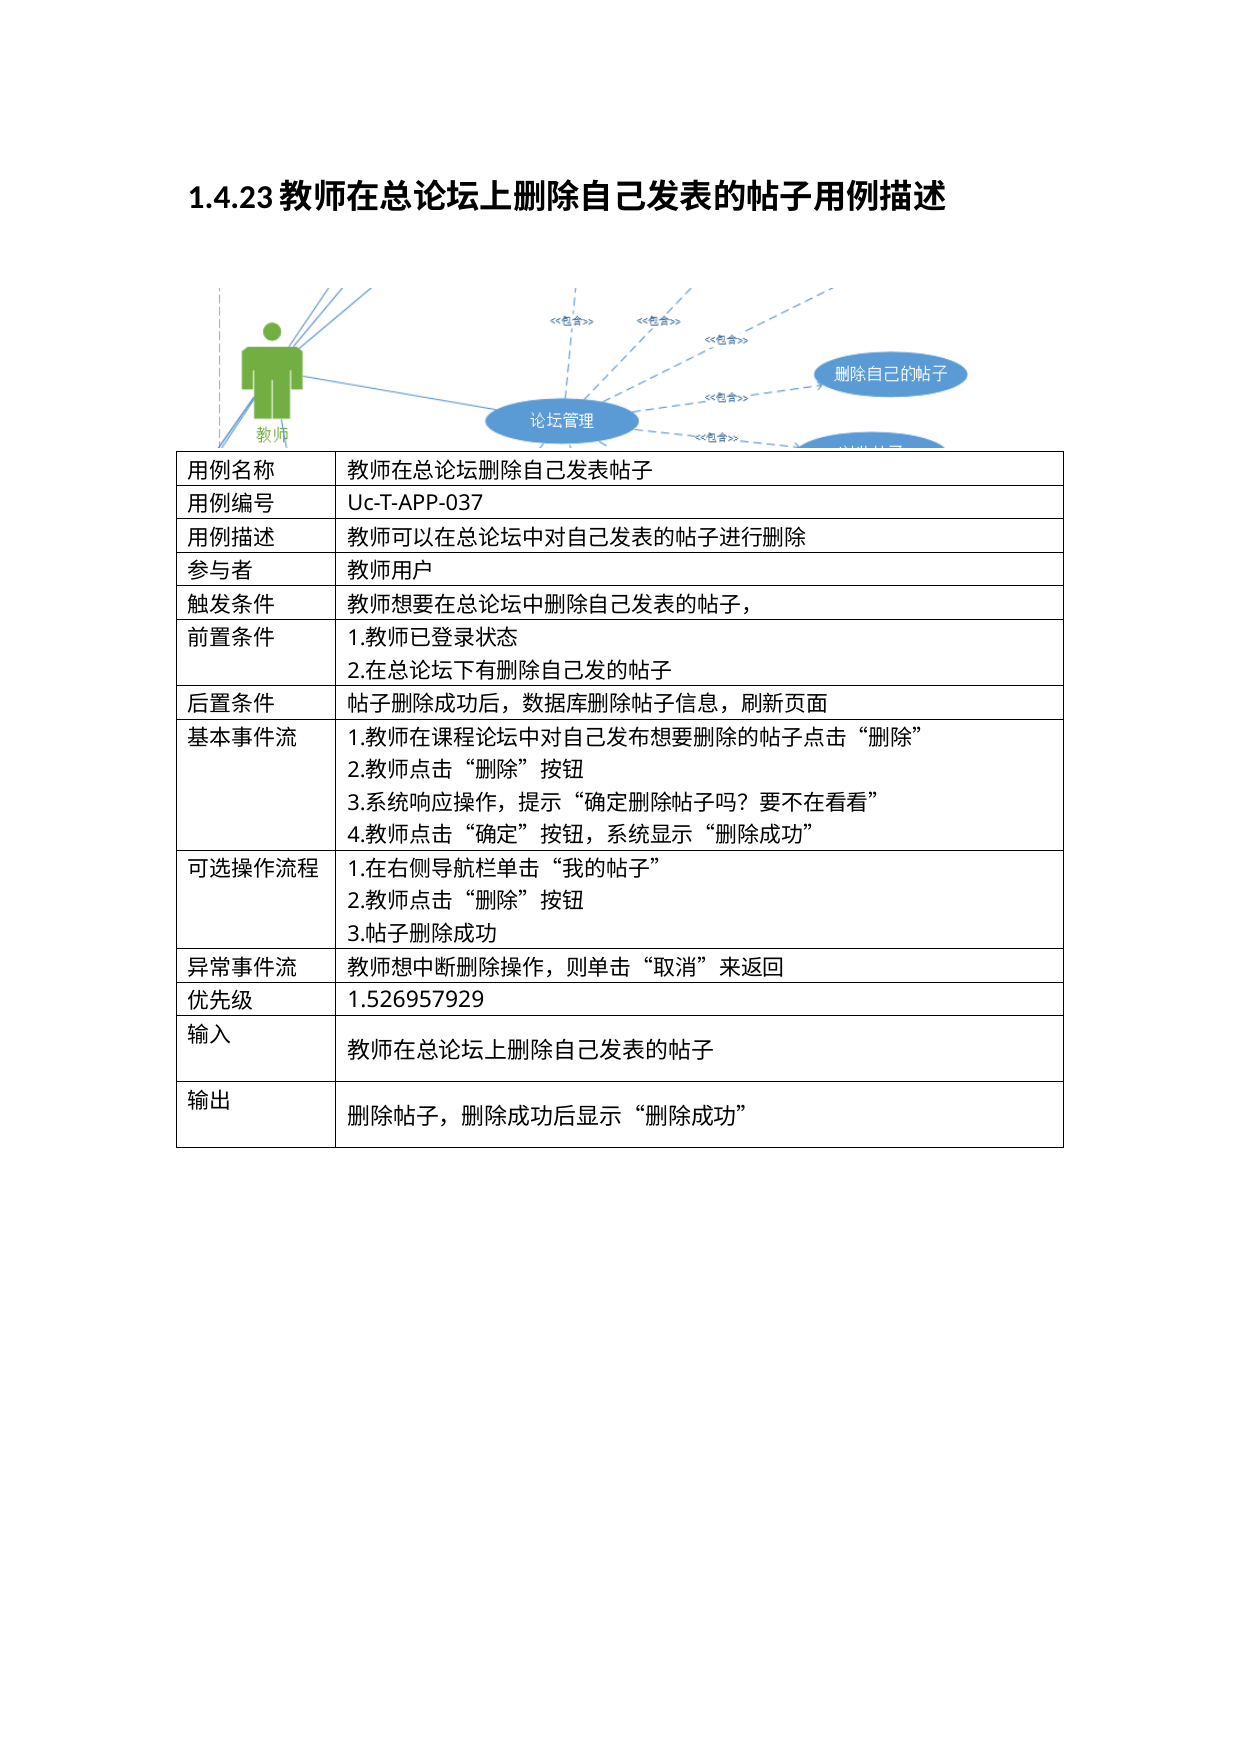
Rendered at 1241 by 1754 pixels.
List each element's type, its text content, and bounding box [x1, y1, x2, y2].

table_cell 1.教师在课程论坛中对自己发布想要删除的帖子点击“删除” 2.教师点击“删除”按钮 3.系统响应操作，提示“确定删除帖子吗？要不在看看” 4.教师点击“确定”按钮，系统显示“删除成功” [336, 720, 1063, 849]
picture [187, 288, 1052, 448]
table_cell 基本事件流 [177, 720, 335, 849]
table_cell 1.526957929 [336, 983, 1063, 1015]
table_header 用例名称 [177, 452, 335, 485]
table_cell 1.教师已登录状态 2.在总论坛下有删除自己发的帖子 [336, 620, 1063, 685]
table_cell 帖子删除成功后，数据库删除帖子信息，刷新页面 [336, 686, 1063, 718]
table_cell 输出 [177, 1082, 335, 1147]
table_cell 教师想要在总论坛中删除自己发表的帖子， [336, 586, 1063, 619]
table_cell 教师想中断删除操作，则单击“取消”来返回 [336, 949, 1063, 982]
table_cell Uc-T-APP-037 [336, 486, 1063, 518]
table_cell 用例描述 [177, 519, 335, 552]
table_cell 优先级 [177, 983, 335, 1015]
table_cell 用例编号 [177, 486, 335, 518]
table_cell 教师可以在总论坛中对自己发表的帖子进行删除 [336, 519, 1063, 552]
table_cell 触发条件 [177, 586, 335, 619]
table_cell 删除帖子，删除成功后显示“删除成功” [336, 1082, 1063, 1147]
table_cell 输入 [177, 1016, 335, 1081]
table_cell 教师在总论坛上删除自己发表的帖子 [336, 1016, 1063, 1081]
subtitle 1.4.23教师在总论坛上删除自己发表的帖子用例描述 [187, 162, 1053, 227]
table_cell 教师用户 [336, 553, 1063, 585]
table_cell 异常事件流 [177, 949, 335, 982]
table_header 教师在总论坛删除自己发表帖子 [336, 452, 1063, 485]
table_cell 后置条件 [177, 686, 335, 718]
table_cell 参与者 [177, 553, 335, 585]
table_cell 前置条件 [177, 620, 335, 685]
table_cell 1.在右侧导航栏单击“我的帖子” 2.教师点击“删除”按钮 3.帖子删除成功 [336, 851, 1063, 948]
table_cell 可选操作流程 [177, 851, 335, 948]
